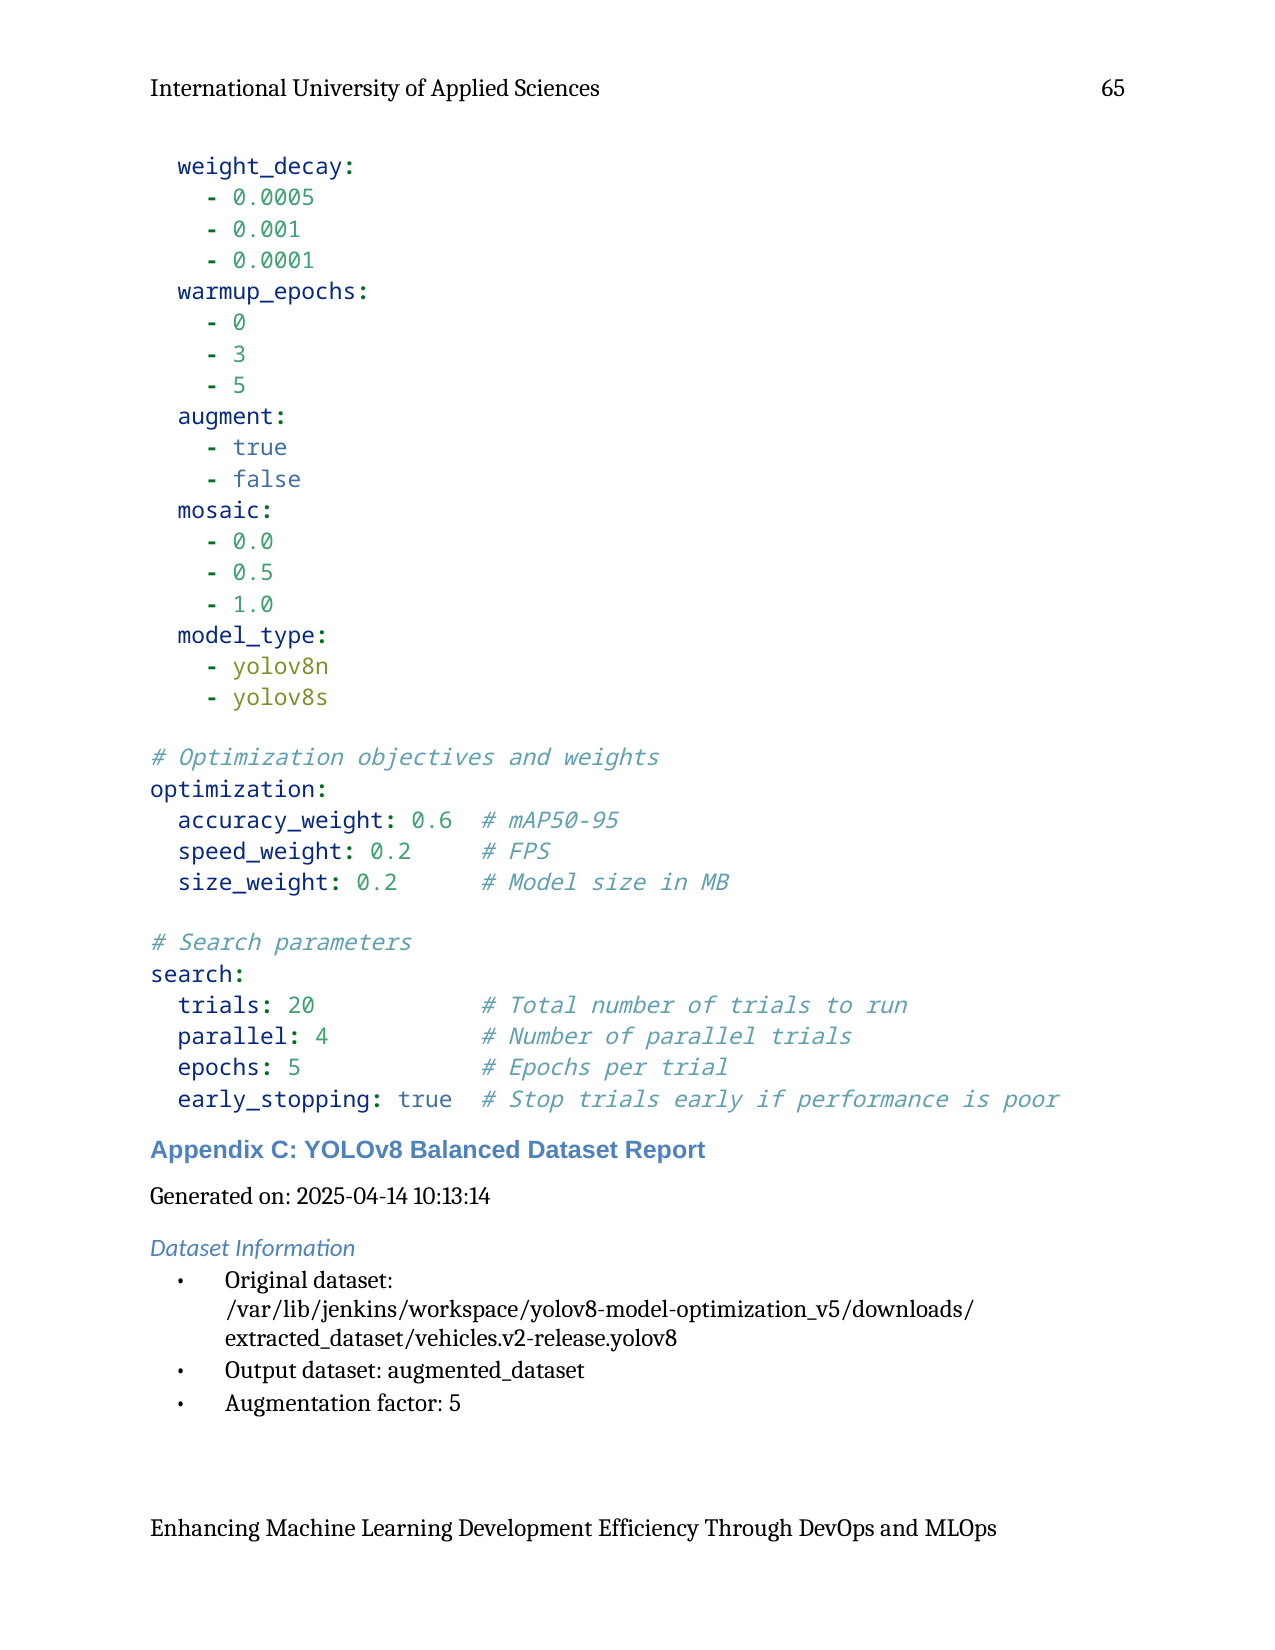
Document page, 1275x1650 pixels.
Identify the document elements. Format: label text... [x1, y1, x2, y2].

subtitle Dataset Information [150, 1232, 1125, 1262]
text Generated on: 2025-04-14 10:13:14 [150, 1182, 1125, 1211]
subtitle Appendix C: YOLOv8 Balanced Dataset Report [150, 1134, 1125, 1163]
list Output dataset: augmented_dataset [175, 1356, 1125, 1385]
list Original dataset: /var/lib/jenkins/workspace/yolov8-model-optimization_v5/downloads/extracted_dataset/vehicles.v2-release.yolov8 [175, 1266, 1125, 1352]
list Augmentation factor: 5 [175, 1388, 1125, 1417]
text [150, 150, 1125, 1114]
